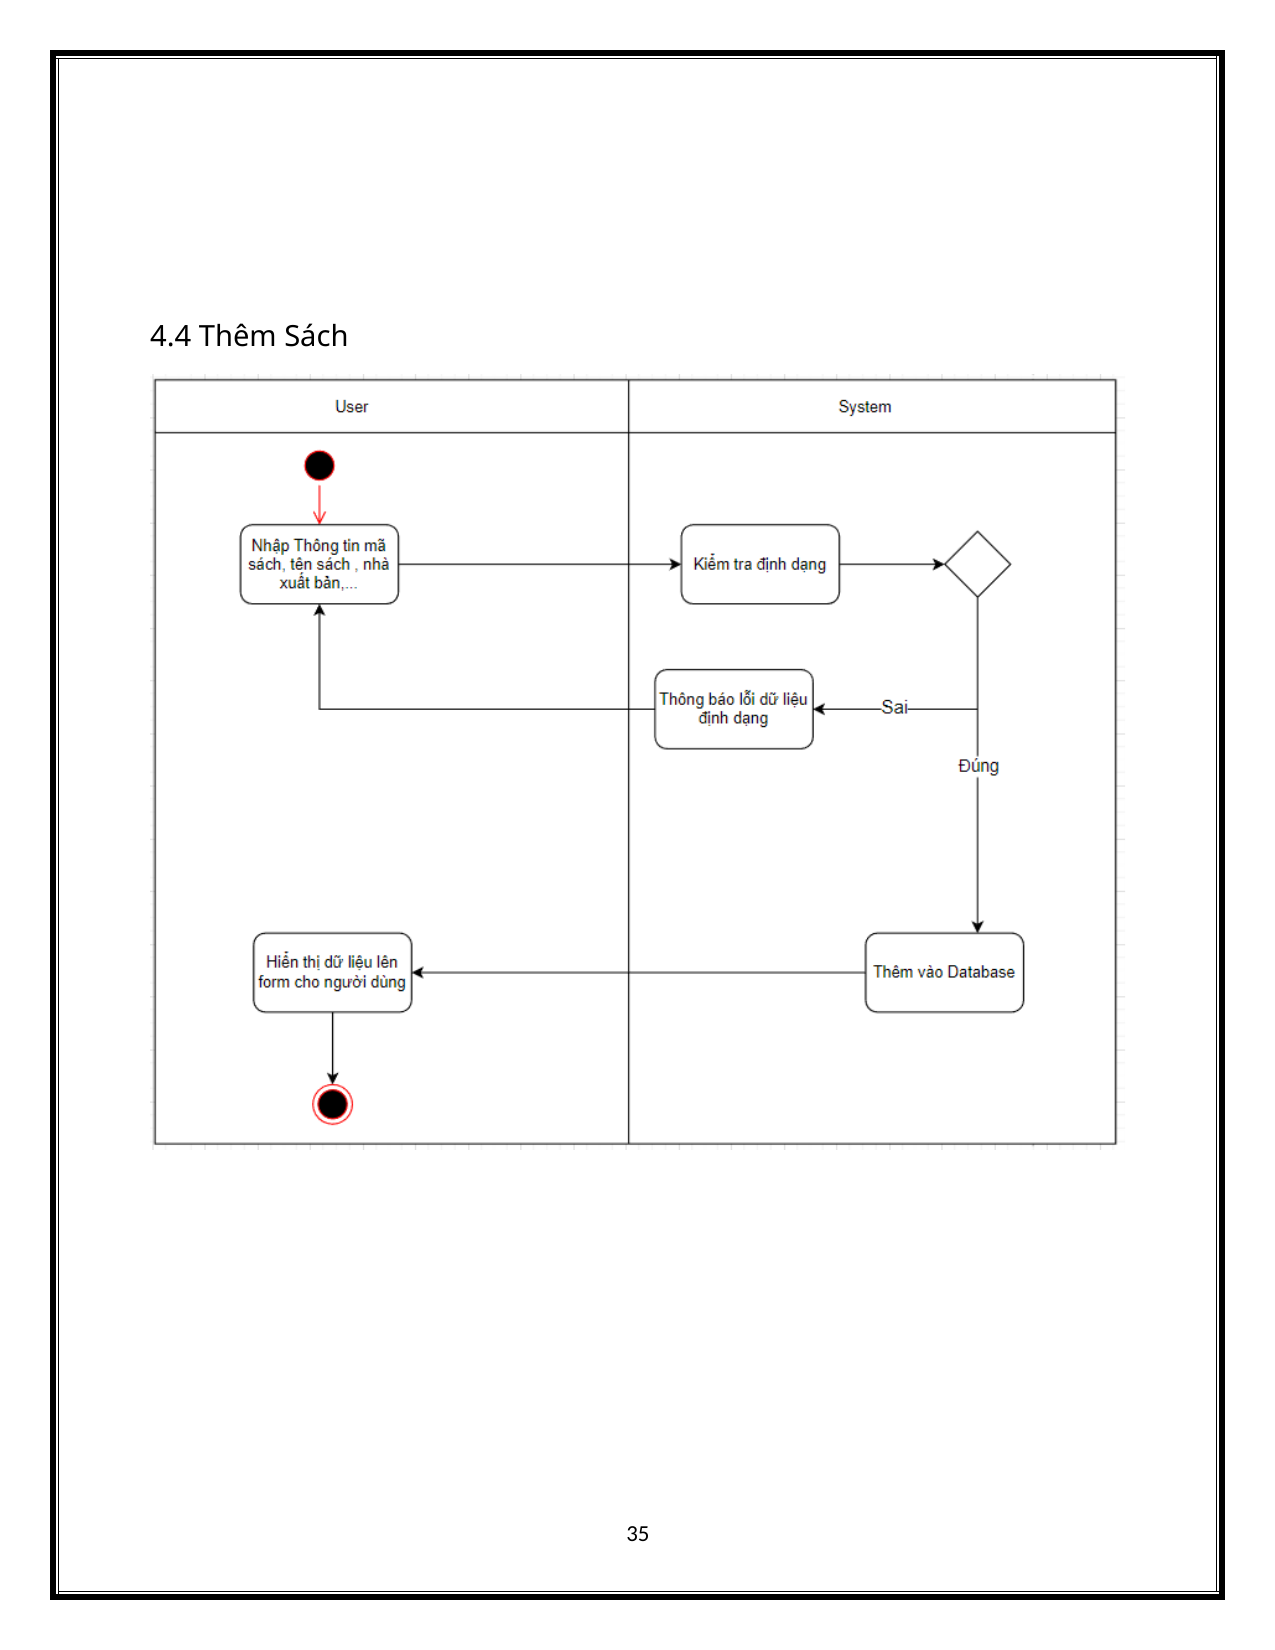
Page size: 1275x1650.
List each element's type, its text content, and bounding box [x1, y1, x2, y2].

text 4.4 Thêm Sách [150, 315, 1125, 355]
picture [150, 374, 1125, 1150]
